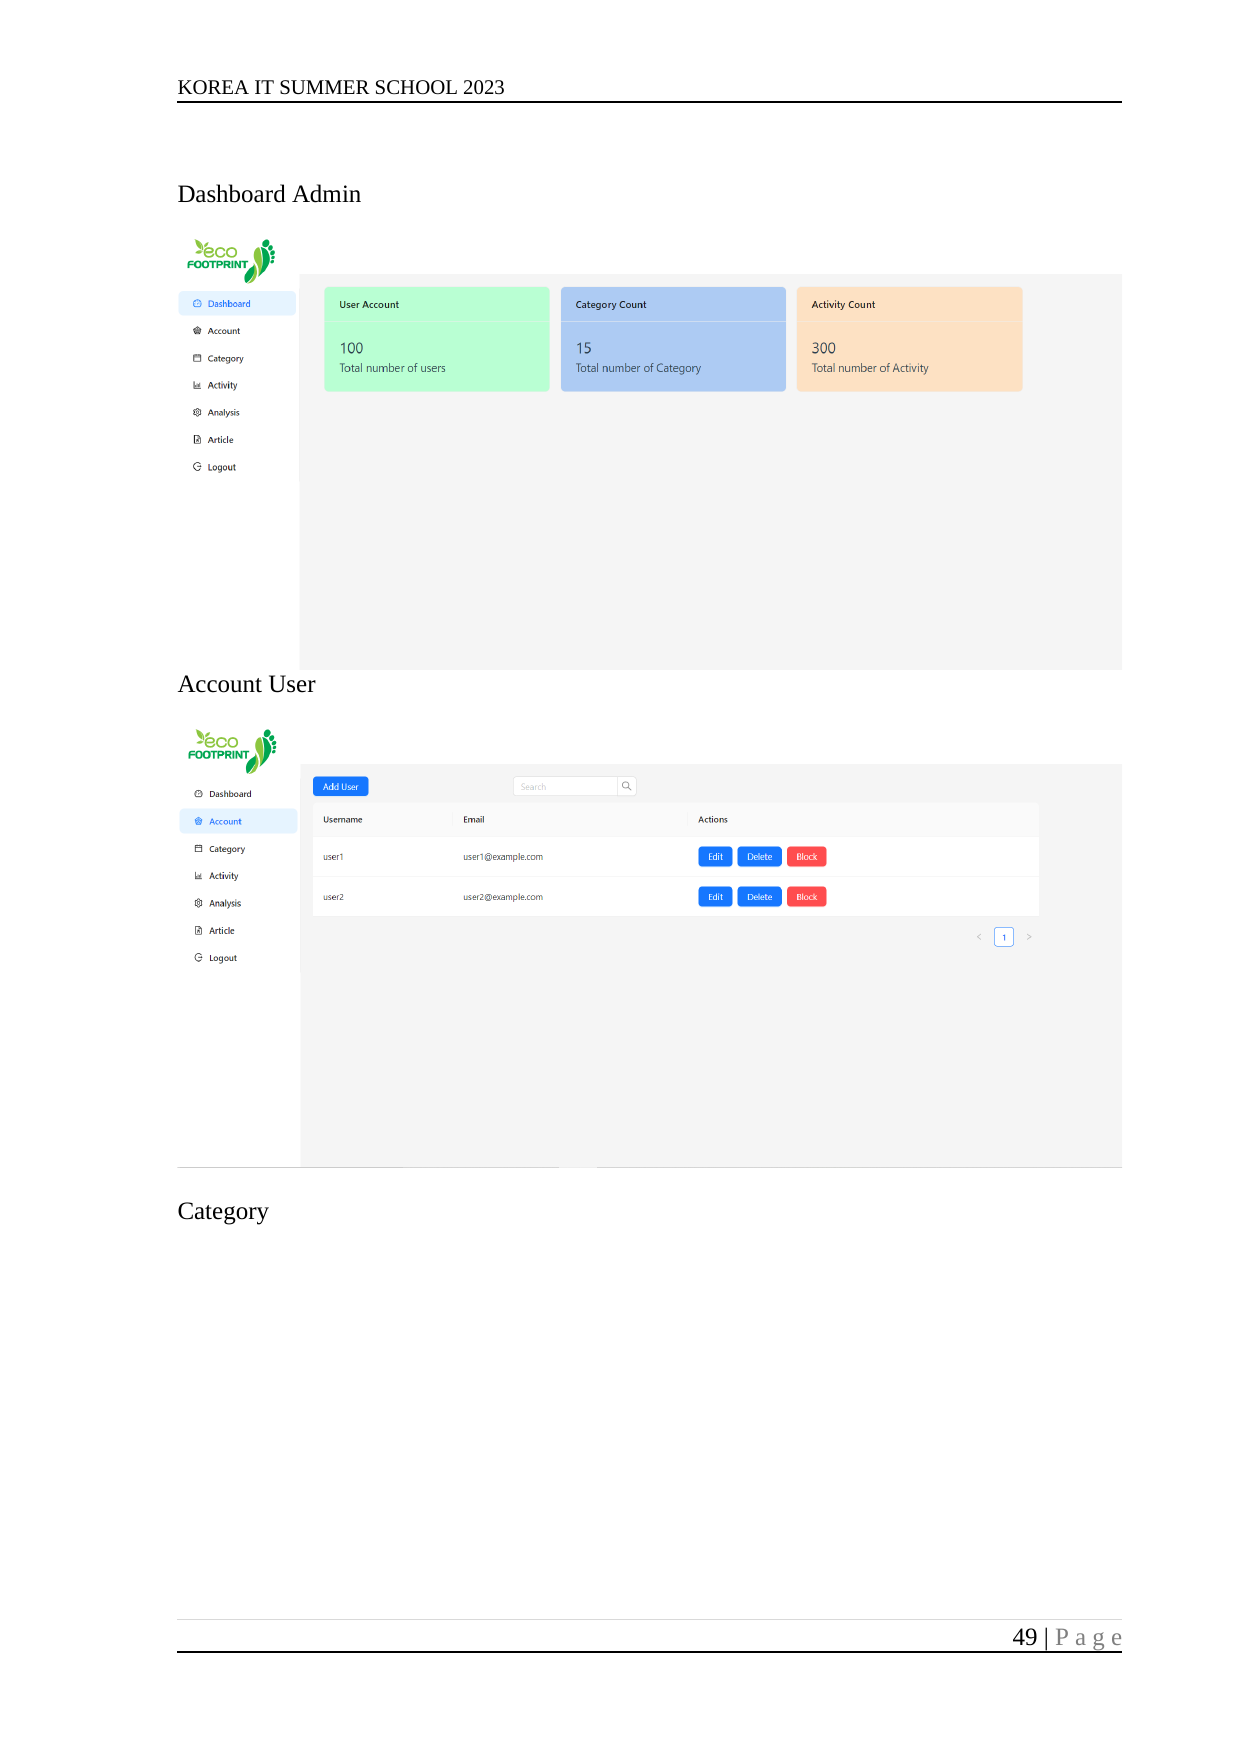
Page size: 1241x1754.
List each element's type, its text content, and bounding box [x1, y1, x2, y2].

text Dashboard Admin [177, 179, 1122, 207]
text Category [177, 1196, 1122, 1225]
text Account User [177, 670, 1122, 698]
picture [177, 726, 1123, 1168]
picture [177, 236, 1123, 670]
